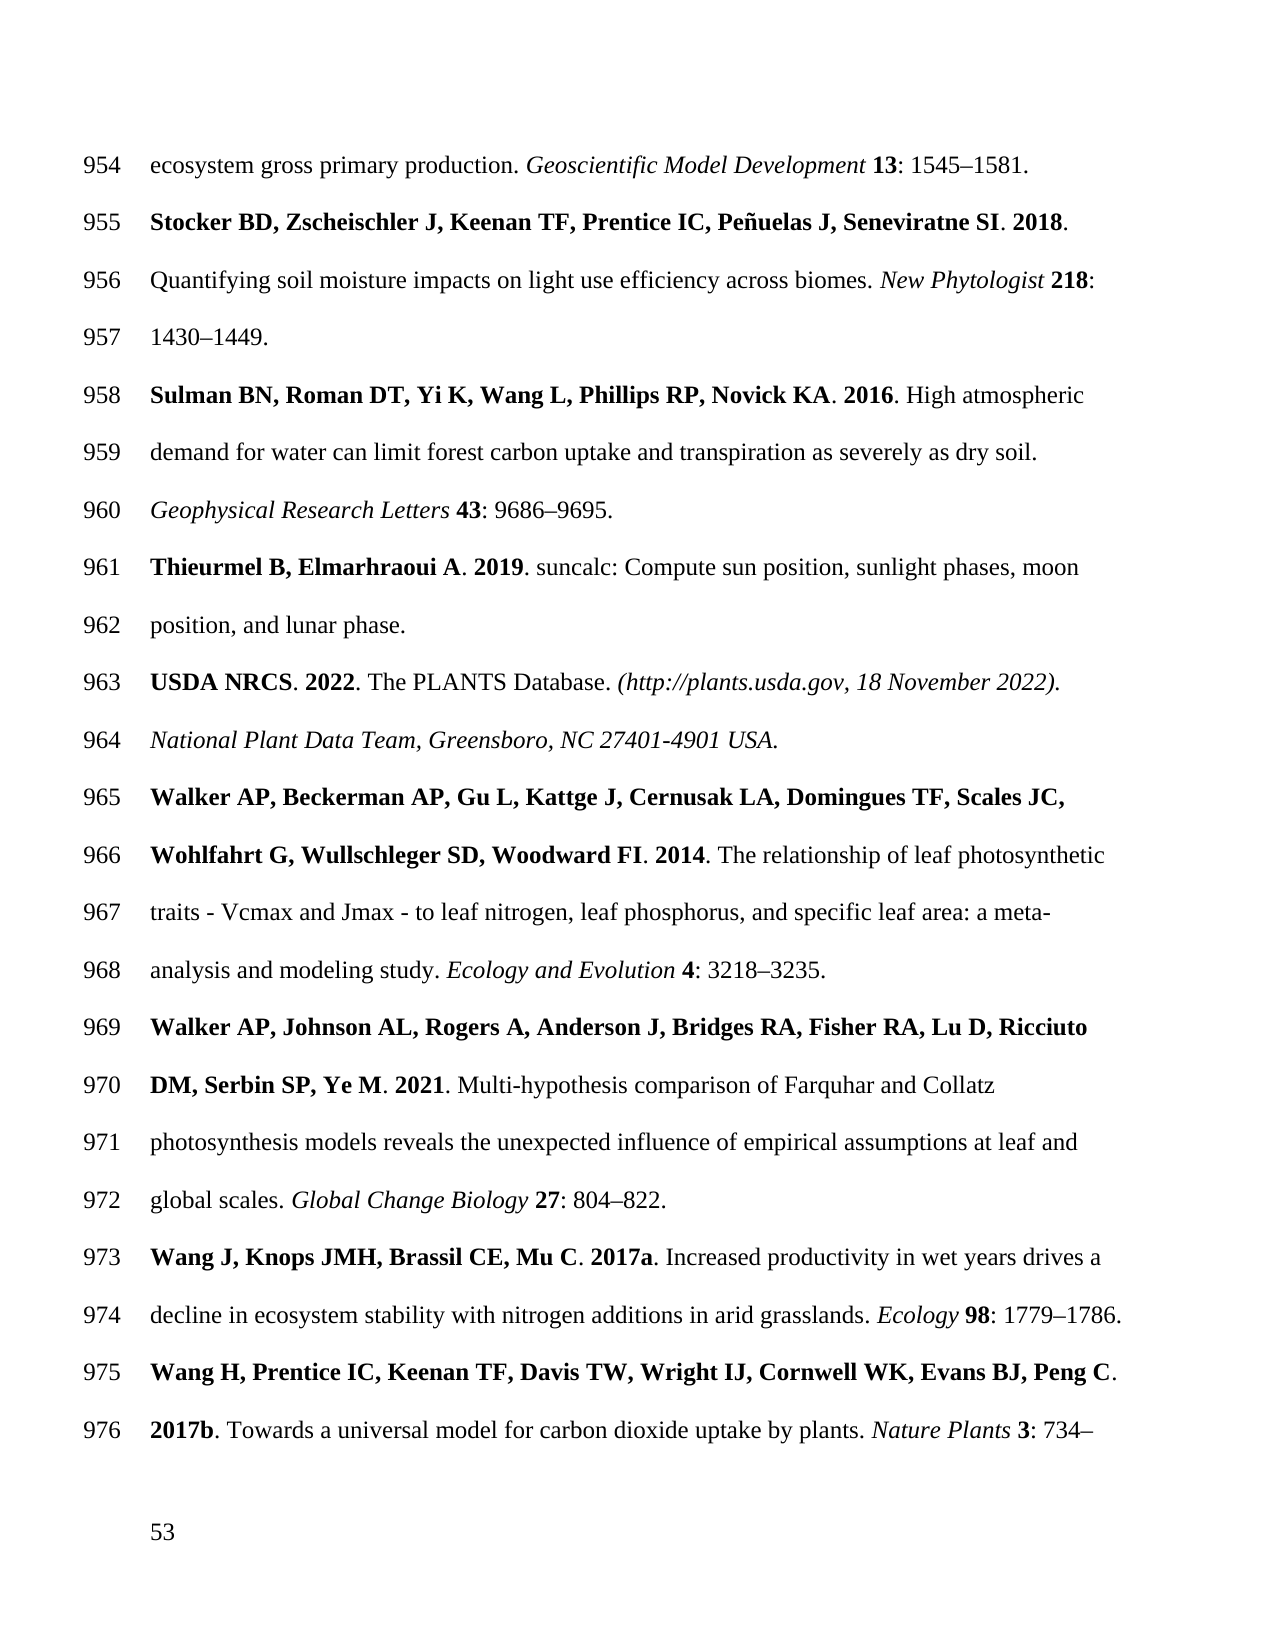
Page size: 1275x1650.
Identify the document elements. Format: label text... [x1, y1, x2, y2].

text Stocker BD, Zscheischler J, Keenan TF, Prentice IC, Peñuelas J, Seneviratne SI. 2018. Quantifying soil moisture impacts on light use efficiency across biomes. New Phytologist 218: 1430–1449. [150, 207, 1125, 351]
text Thieurmel B, Elmarhraoui A. 2019. suncalc: Compute sun position, sunlight phases, moon position, and lunar phase. [150, 552, 1125, 639]
text Sulman BN, Roman DT, Yi K, Wang L, Phillips RP, Novick KA. 2016. High atmospheric demand for water can limit forest carbon uptake and transpiration as severely as dry soil. Geophysical Research Letters 43: 9686–9695. [150, 380, 1125, 524]
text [150, 150, 1125, 179]
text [150, 1357, 1125, 1444]
text Walker AP, Beckerman AP, Gu L, Kattge J, Cernusak LA, Domingues TF, Scales JC, Wohlfahrt G, Wullschleger SD, Woodward FI. 2014. The relationship of leaf photosynthetic traits - Vcmax and Jmax - to leaf nitrogen, leaf phosphorus, and specific leaf area: a meta-analysis and modeling study. Ecology and Evolution 4: 3218–3235. [150, 782, 1125, 984]
text Wang J, Knops JMH, Brassil CE, Mu C. 2017a. Increased productivity in wet years drives a decline in ecosystem stability with nitrogen additions in arid grasslands. Ecology 98: 1779–1786. [150, 1242, 1125, 1329]
text Walker AP, Johnson AL, Rogers A, Anderson J, Bridges RA, Fisher RA, Lu D, Ricciuto DM, Serbin SP, Ye M. 2021. Multi‐hypothesis comparison of Farquhar and Collatz photosynthesis models reveals the unexpected influence of empirical assumptions at leaf and global scales. Global Change Biology 27: 804–822. [150, 1012, 1125, 1214]
text USDA NRCS. 2022. The PLANTS Database. (http://plants.usda.gov, 18 November 2022). National Plant Data Team, Greensboro, NC 27401-4901 USA. [150, 667, 1125, 754]
